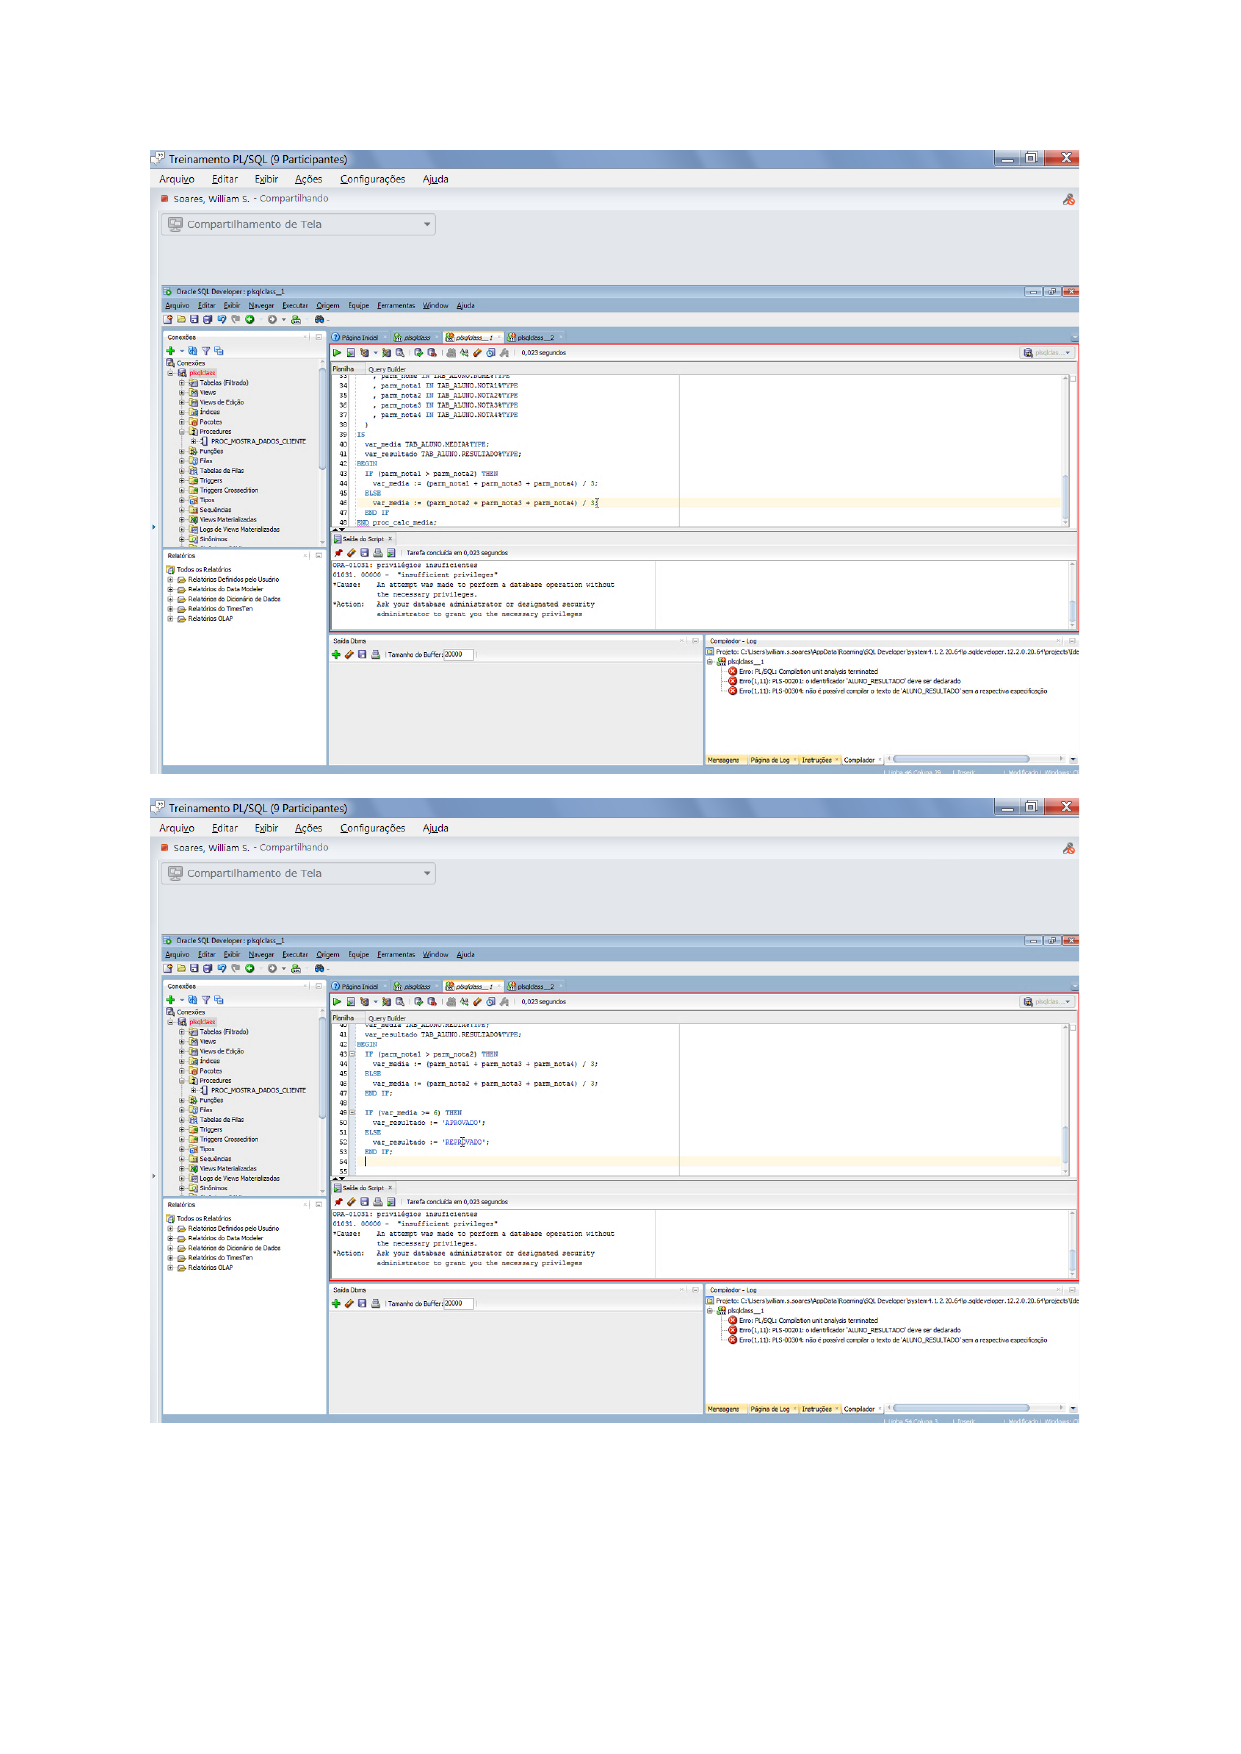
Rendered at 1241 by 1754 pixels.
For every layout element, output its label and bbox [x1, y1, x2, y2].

picture [150, 798, 1080, 1423]
picture [150, 150, 1080, 774]
